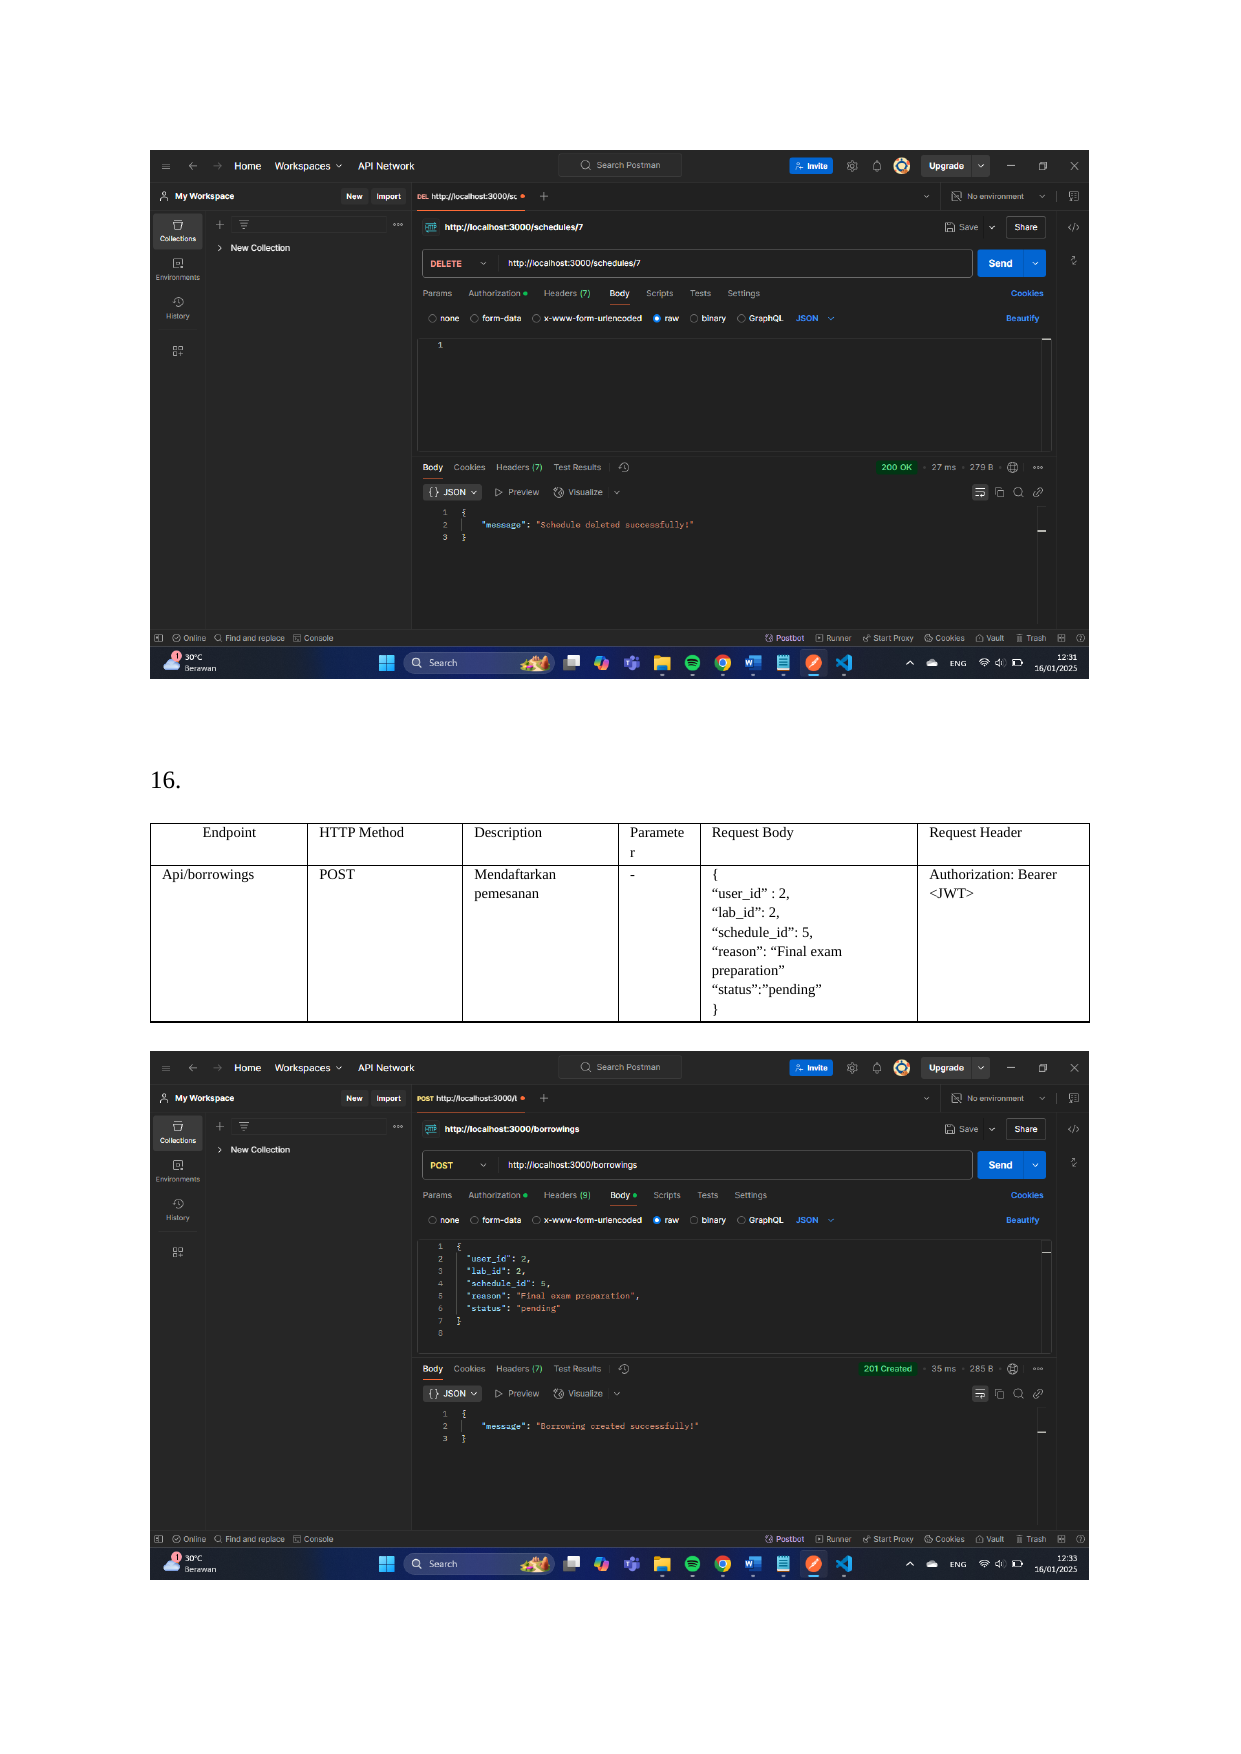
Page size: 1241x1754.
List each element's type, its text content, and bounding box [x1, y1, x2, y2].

table_cell POST [308, 866, 462, 1021]
table_header Endpoint [151, 824, 307, 864]
picture [150, 150, 1089, 679]
text 16. [150, 765, 1090, 794]
table_cell Authorization: Bearer <JWT> [918, 866, 1089, 1021]
table_header Description [463, 824, 618, 864]
table_cell Api/borrowings [151, 866, 307, 1021]
table_header Request Header [918, 824, 1089, 864]
table_cell - [619, 866, 700, 1021]
table_header HTTP Method [308, 824, 462, 864]
table_cell { “user_id” : 2, “lab_id”: 2, “schedule_id”: 5, “reason”: “Final exam preparation” “status”:”pending” } [701, 866, 917, 1021]
table_header Request Body [701, 824, 917, 864]
table_header Parameter [619, 824, 700, 864]
table_cell Mendaftarkan pemesanan [463, 866, 618, 1021]
picture [150, 1051, 1089, 1580]
